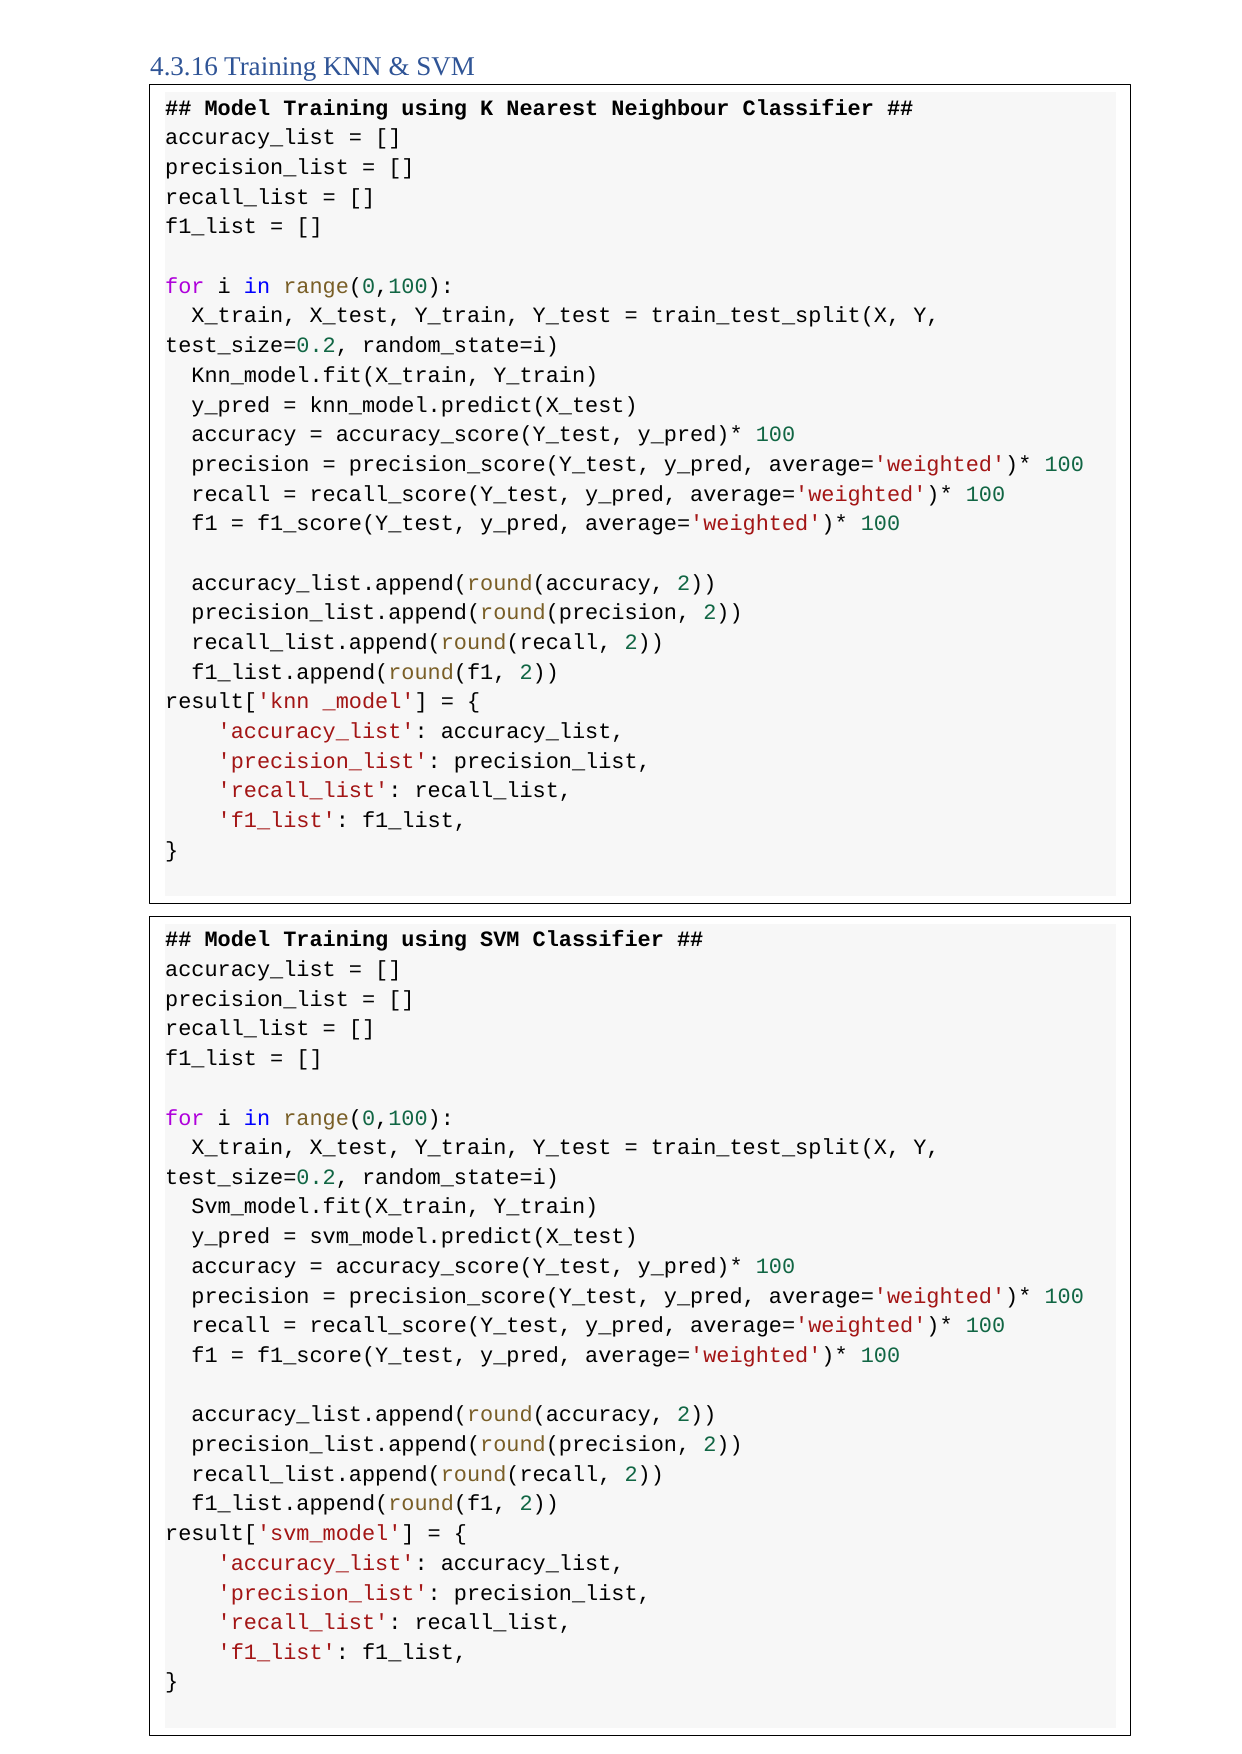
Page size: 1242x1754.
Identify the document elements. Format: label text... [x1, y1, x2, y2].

subtitle 4.3.16 Training KNN & SVM [150, 50, 1090, 81]
